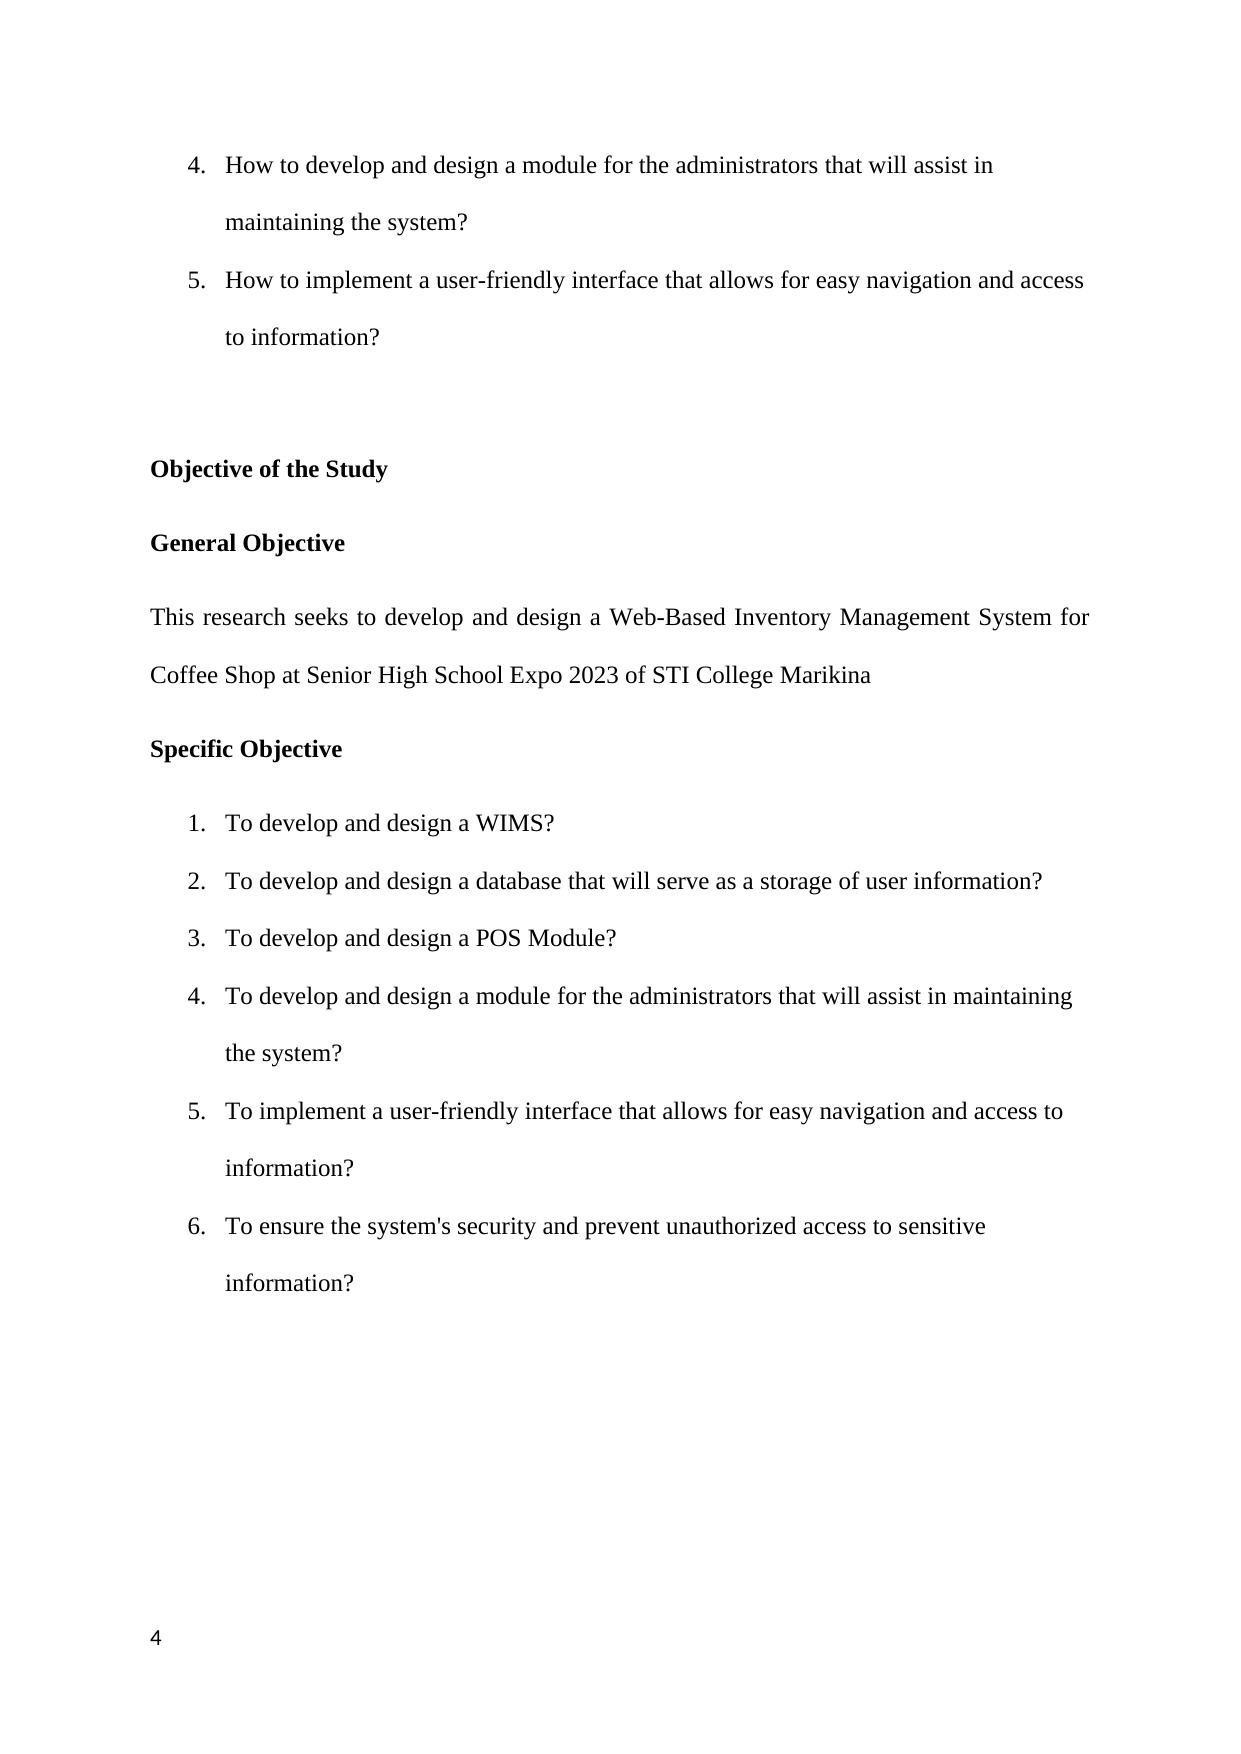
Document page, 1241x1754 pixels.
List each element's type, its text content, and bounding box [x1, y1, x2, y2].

text This research seeks to develop and design a Web-Based Inventory Management System for Coffee Shop at Senior High School Expo 2023 of STI College Marikina [150, 602, 1090, 689]
text General Objective [150, 528, 1090, 557]
text Objective of the Study [150, 454, 1090, 483]
list To develop and design a module for the administrators that will assist in maintaining the system? [187, 981, 1090, 1067]
list To develop and design a POS Module? [187, 923, 1090, 952]
list To develop and design a database that will serve as a storage of user information? [187, 866, 1090, 894]
list To implement a user-friendly interface that allows for easy navigation and access to information? [187, 1096, 1090, 1182]
list To ensure the system's security and prevent unauthorized access to sensitive information? [187, 1211, 1090, 1297]
list To develop and design a WIMS? [187, 808, 1090, 837]
list How to develop and design a module for the administrators that will assist in maintaining the system? [187, 150, 1090, 236]
list How to implement a user-friendly interface that allows for easy navigation and access to information? [187, 265, 1090, 351]
text Specific Objective [150, 734, 1090, 763]
